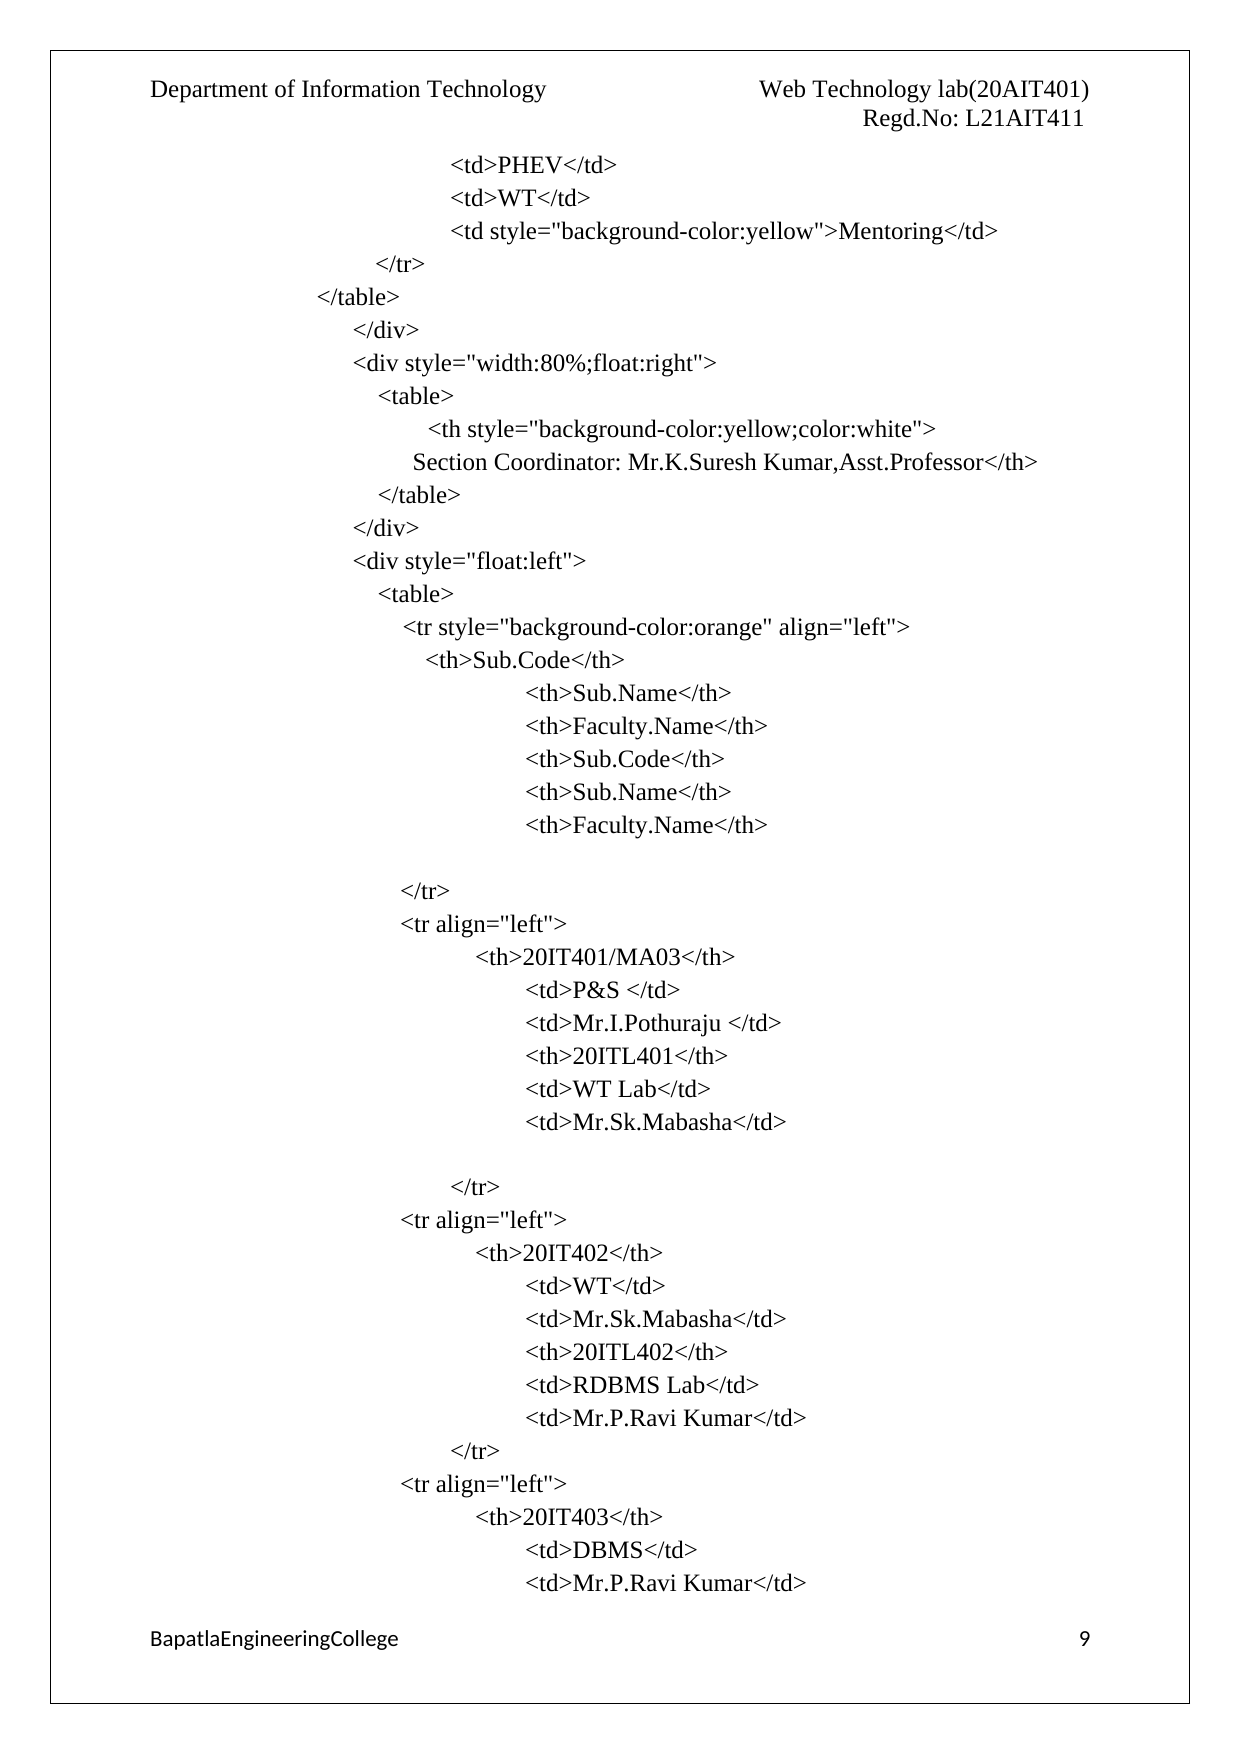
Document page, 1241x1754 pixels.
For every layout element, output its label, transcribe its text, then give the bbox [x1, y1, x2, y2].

text </table> [150, 282, 1090, 311]
text <td>Mr.I.Pothuraju </td> [150, 1008, 1090, 1037]
text </table> [150, 480, 1090, 509]
text <th>Sub.Name</th> [150, 678, 1090, 707]
text <table> [150, 579, 1090, 608]
text <td>PHEV</td> [150, 150, 1090, 179]
text <tr align="left"> [150, 1205, 1090, 1234]
text <td style="background-color:yellow">Mentoring</td> [150, 216, 1090, 245]
text <td>DBMS</td> [150, 1535, 1090, 1564]
text <td>WT</td> [150, 183, 1090, 212]
text <table> [150, 381, 1090, 410]
text <th>20ITL402</th> [150, 1337, 1090, 1366]
text <th>20ITL401</th> [150, 1041, 1090, 1069]
text <th>Faculty.Name</th> [150, 810, 1090, 839]
text <td>WT</td> [150, 1271, 1090, 1300]
text <tr align="left"> [150, 1469, 1090, 1498]
text </div> [150, 513, 1090, 542]
text <div style="width:80%;float:right"> [150, 348, 1090, 377]
text <th>20IT401/MA03</th> [150, 942, 1090, 971]
text <th>20IT402</th> [150, 1238, 1090, 1267]
text <th>20IT403</th> [150, 1502, 1090, 1531]
text Section Coordinator: Mr.K.Suresh Kumar,Asst.Professor</th> [150, 447, 1090, 476]
text <th>Sub.Code</th> [150, 645, 1090, 674]
text <td>Mr.Sk.Mabasha</td> [150, 1304, 1090, 1333]
text <th>Faculty.Name</th> [150, 711, 1090, 740]
text <td>RDBMS Lab</td> [150, 1370, 1090, 1399]
text <th>Sub.Name</th> [150, 777, 1090, 806]
text <td>Mr.Sk.Mabasha</td> [150, 1107, 1090, 1136]
text </div> [150, 315, 1090, 344]
text </tr> [150, 1172, 1090, 1201]
text <td>WT Lab</td> [150, 1074, 1090, 1103]
text <div style="float:left"> [150, 546, 1090, 575]
text <tr style="background-color:orange" align="left"> [150, 612, 1090, 641]
text </tr> [150, 876, 1090, 904]
text <th style="background-color:yellow;color:white"> [150, 414, 1090, 443]
text </tr> [150, 1436, 1090, 1465]
text <td>Mr.P.Ravi Kumar</td> [150, 1403, 1090, 1432]
text <td>Mr.P.Ravi Kumar</td> [150, 1568, 1090, 1597]
text <td>P&S </td> [150, 975, 1090, 1003]
text </tr> [150, 249, 1090, 278]
text <tr align="left"> [150, 909, 1090, 937]
text <th>Sub.Code</th> [150, 744, 1090, 773]
